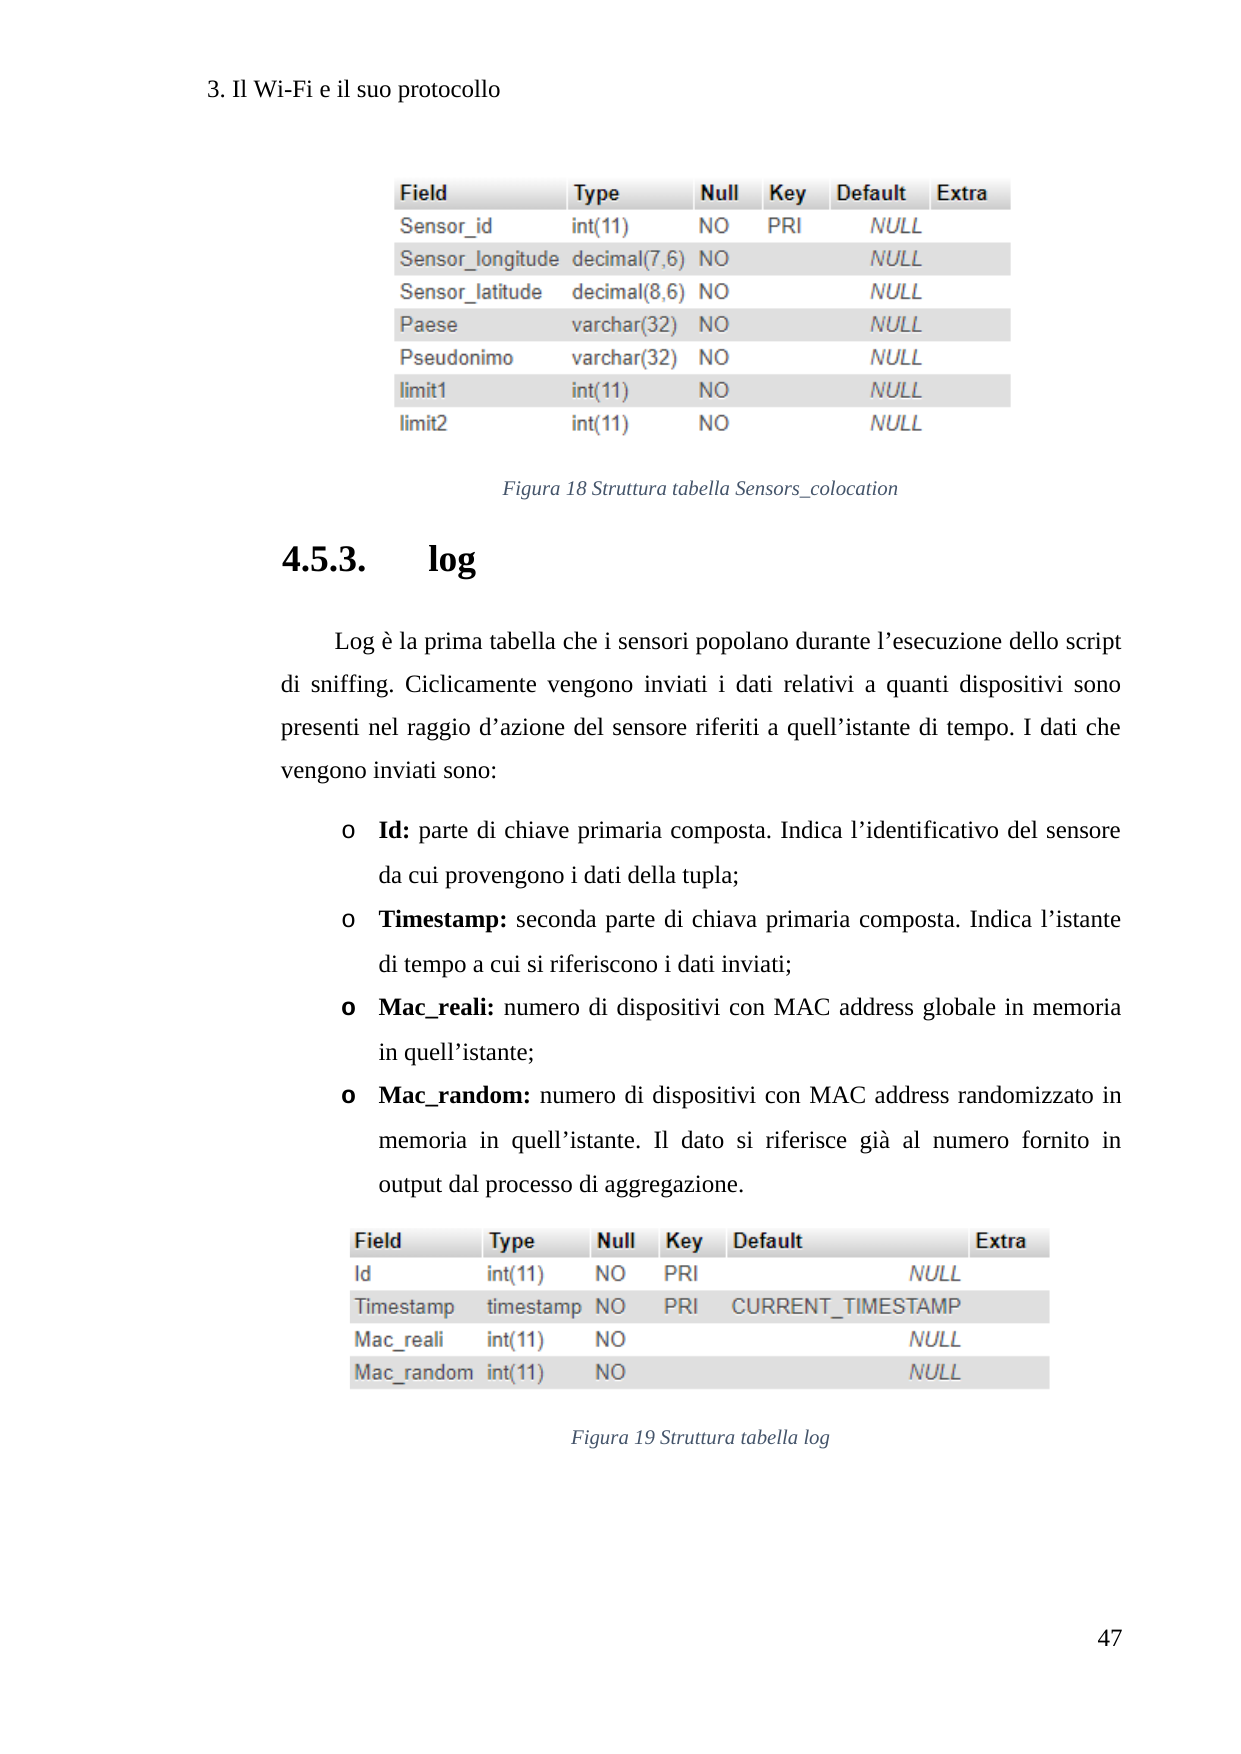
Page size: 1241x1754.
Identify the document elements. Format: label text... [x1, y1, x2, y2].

list Mac_random: numero di dispositivi con MAC address randomizzato in memoria in quell’istante. Il dato si riferisce già al numero fornito in output dal processo di aggregazione. [341, 1080, 1122, 1197]
picture [349, 1228, 1053, 1394]
list Timestamp: seconda parte di chiava primaria composta. Indica l’istante di tempo a cui si riferiscono i dati inviati; [341, 904, 1122, 978]
picture [393, 177, 1011, 445]
list log [282, 536, 1122, 579]
list Id: parte di chiave primaria composta. Indica l’identificativo del sensore da cui provengono i dati della tupla; [341, 815, 1122, 889]
text Log è la prima tabella che i sensori popolano durante l’esecuzione dello script di sniffing. Ciclicamente vengono inviati i dati relativi a quanti dispositivi sono presenti nel raggio d’azione del sensore riferiti a quell’istante di tempo. I dati che vengono inviati sono: [281, 626, 1122, 784]
list Mac_reali: numero di dispositivi con MAC address globale in memoria in quell’istante; [341, 992, 1122, 1066]
